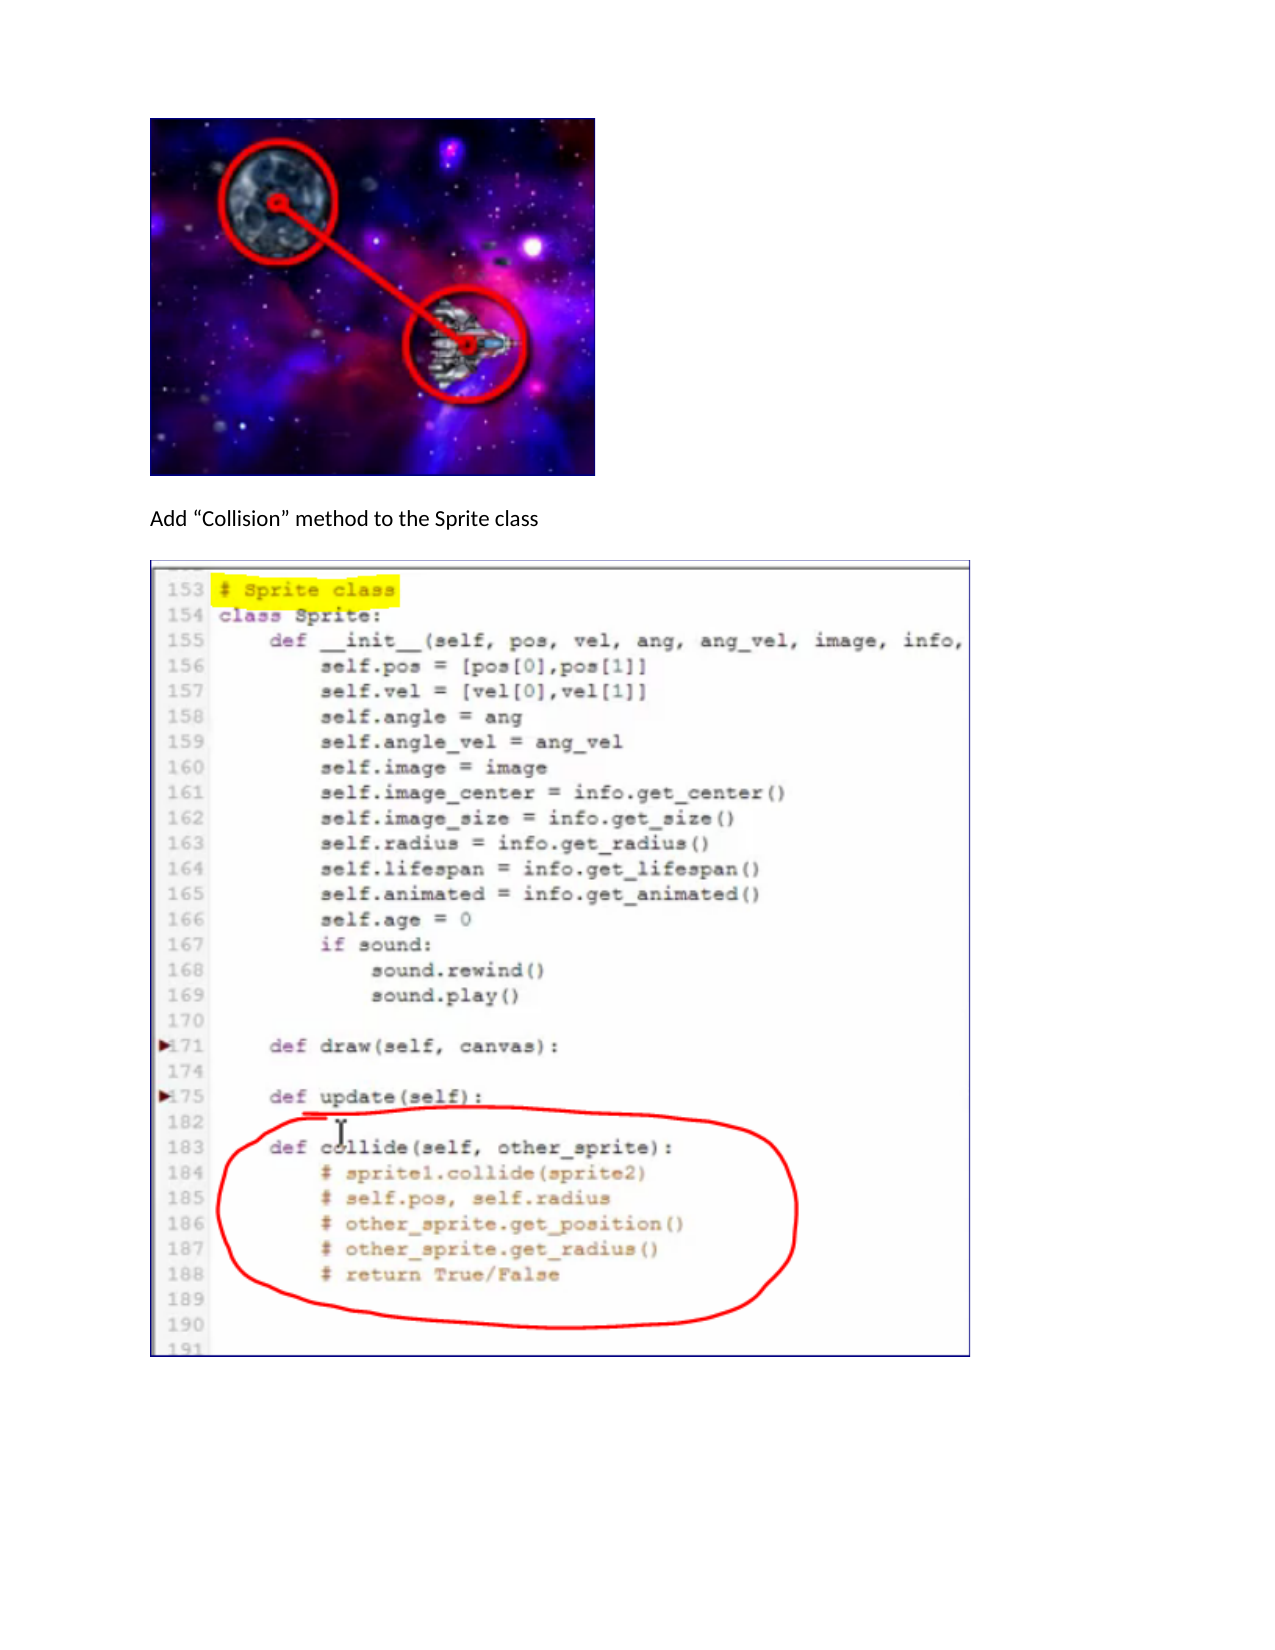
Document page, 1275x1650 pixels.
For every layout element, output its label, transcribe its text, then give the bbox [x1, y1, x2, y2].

picture [150, 560, 971, 1357]
text Add “Collision” method to the Sprite class [150, 504, 1125, 532]
picture [150, 118, 596, 476]
